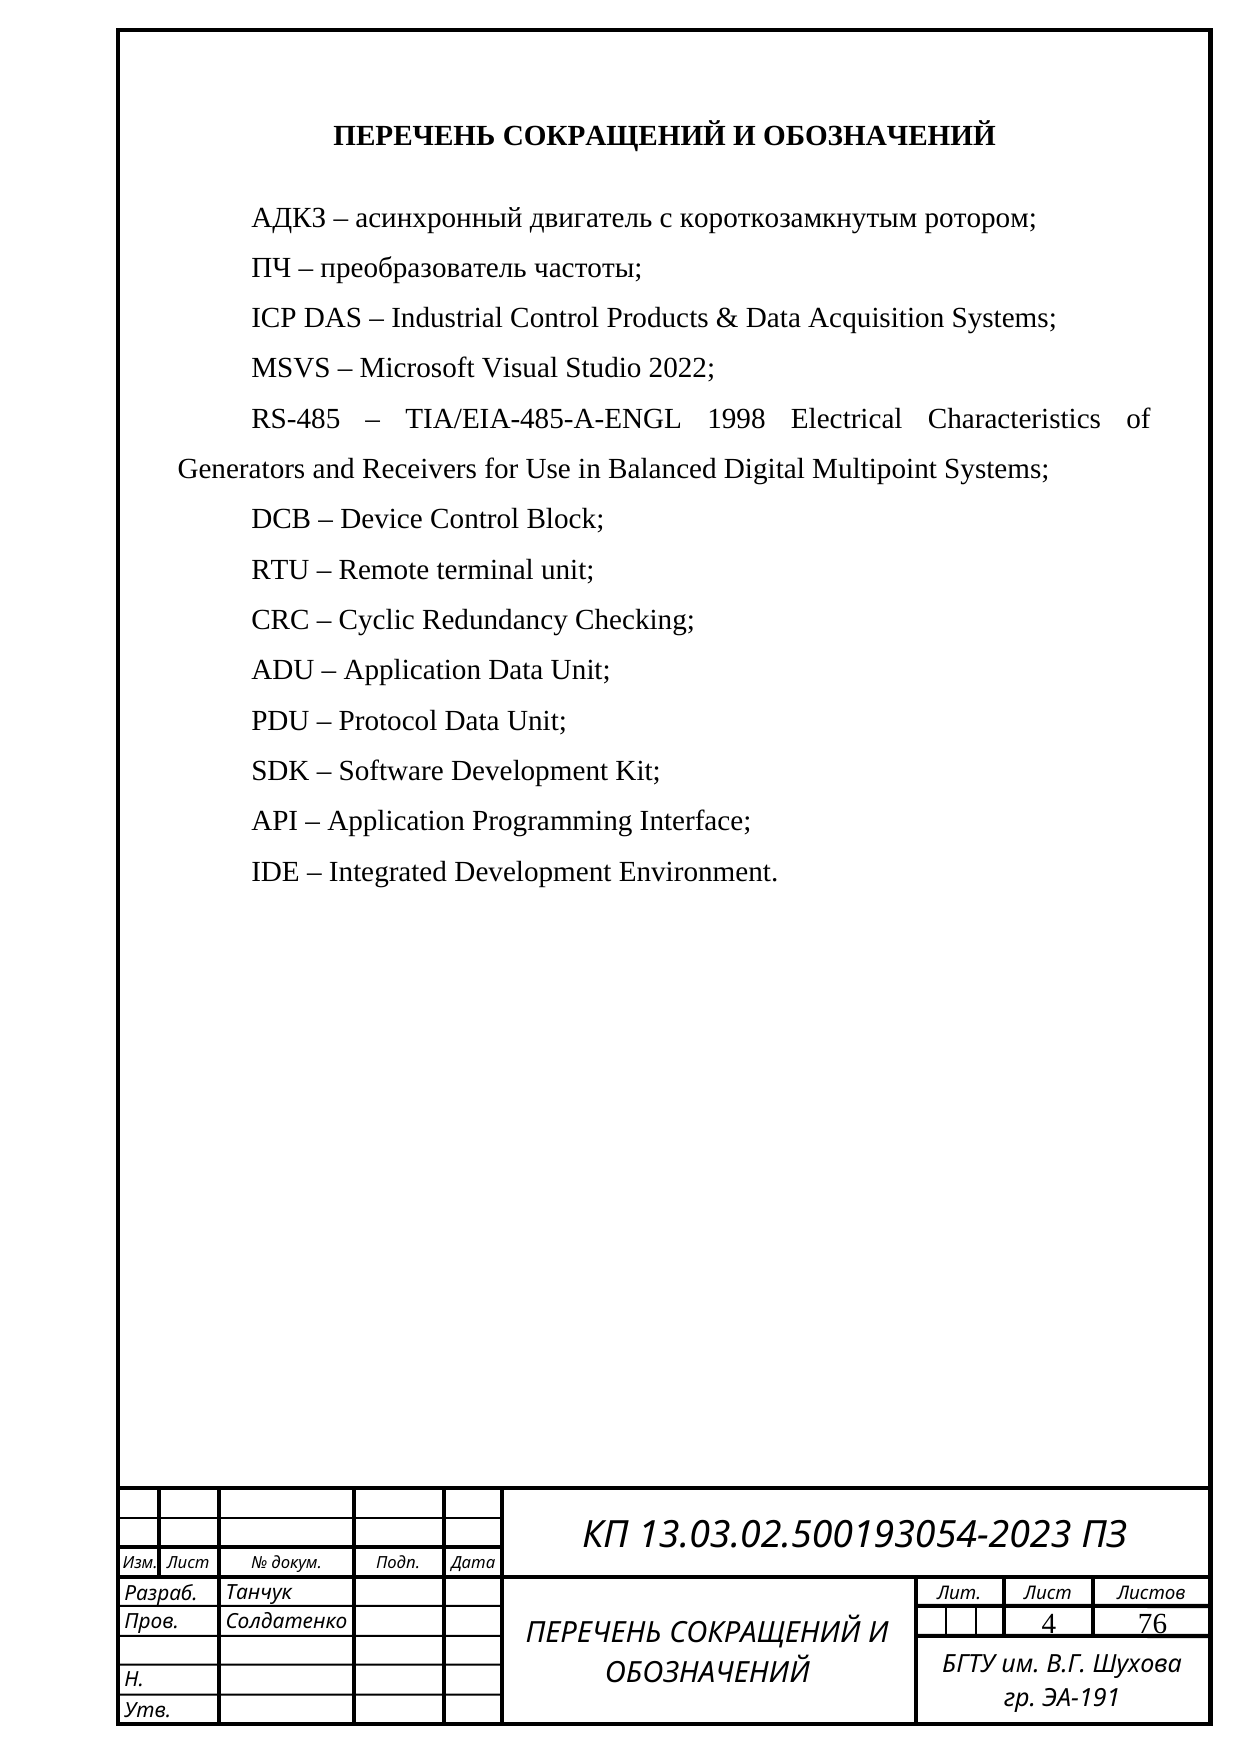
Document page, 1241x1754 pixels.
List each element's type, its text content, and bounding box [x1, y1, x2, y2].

text ADU – Application Data Unit; [177, 652, 1152, 686]
text IDE – Integrated Development Environment. [177, 854, 1152, 887]
text PDU – Protocol Data Unit; [177, 703, 1152, 736]
text RTU – Remote terminal unit; [177, 552, 1152, 585]
text CRC – Cyclic Redundancy Checking; [177, 602, 1152, 636]
text ICP DAS – Industrial Control Products & Data Acquisition Systems; [177, 300, 1152, 334]
text DCB – Device Control Block; [177, 502, 1152, 535]
text API – Application Programming Interface; [177, 803, 1152, 837]
text MSVS – Microsoft Visual Studio 2022; [177, 351, 1152, 384]
text SDK – Software Development Kit; [177, 753, 1152, 787]
text АДКЗ – асинхронный двигатель с короткозамкнутым ротором; [177, 200, 1152, 233]
text RS-485 – TIA/EIA-485-A-ENGL 1998 Electrical Characteristics of Generators and Receivers for Use in Balanced Digital Multipoint Systems; [177, 401, 1152, 485]
title ПЕРЕЧЕНЬ СОКРАЩЕНИЙ И ОБОЗНАЧЕНИЙ [177, 118, 1152, 152]
text ПЧ – преобразователь частоты; [177, 250, 1152, 283]
